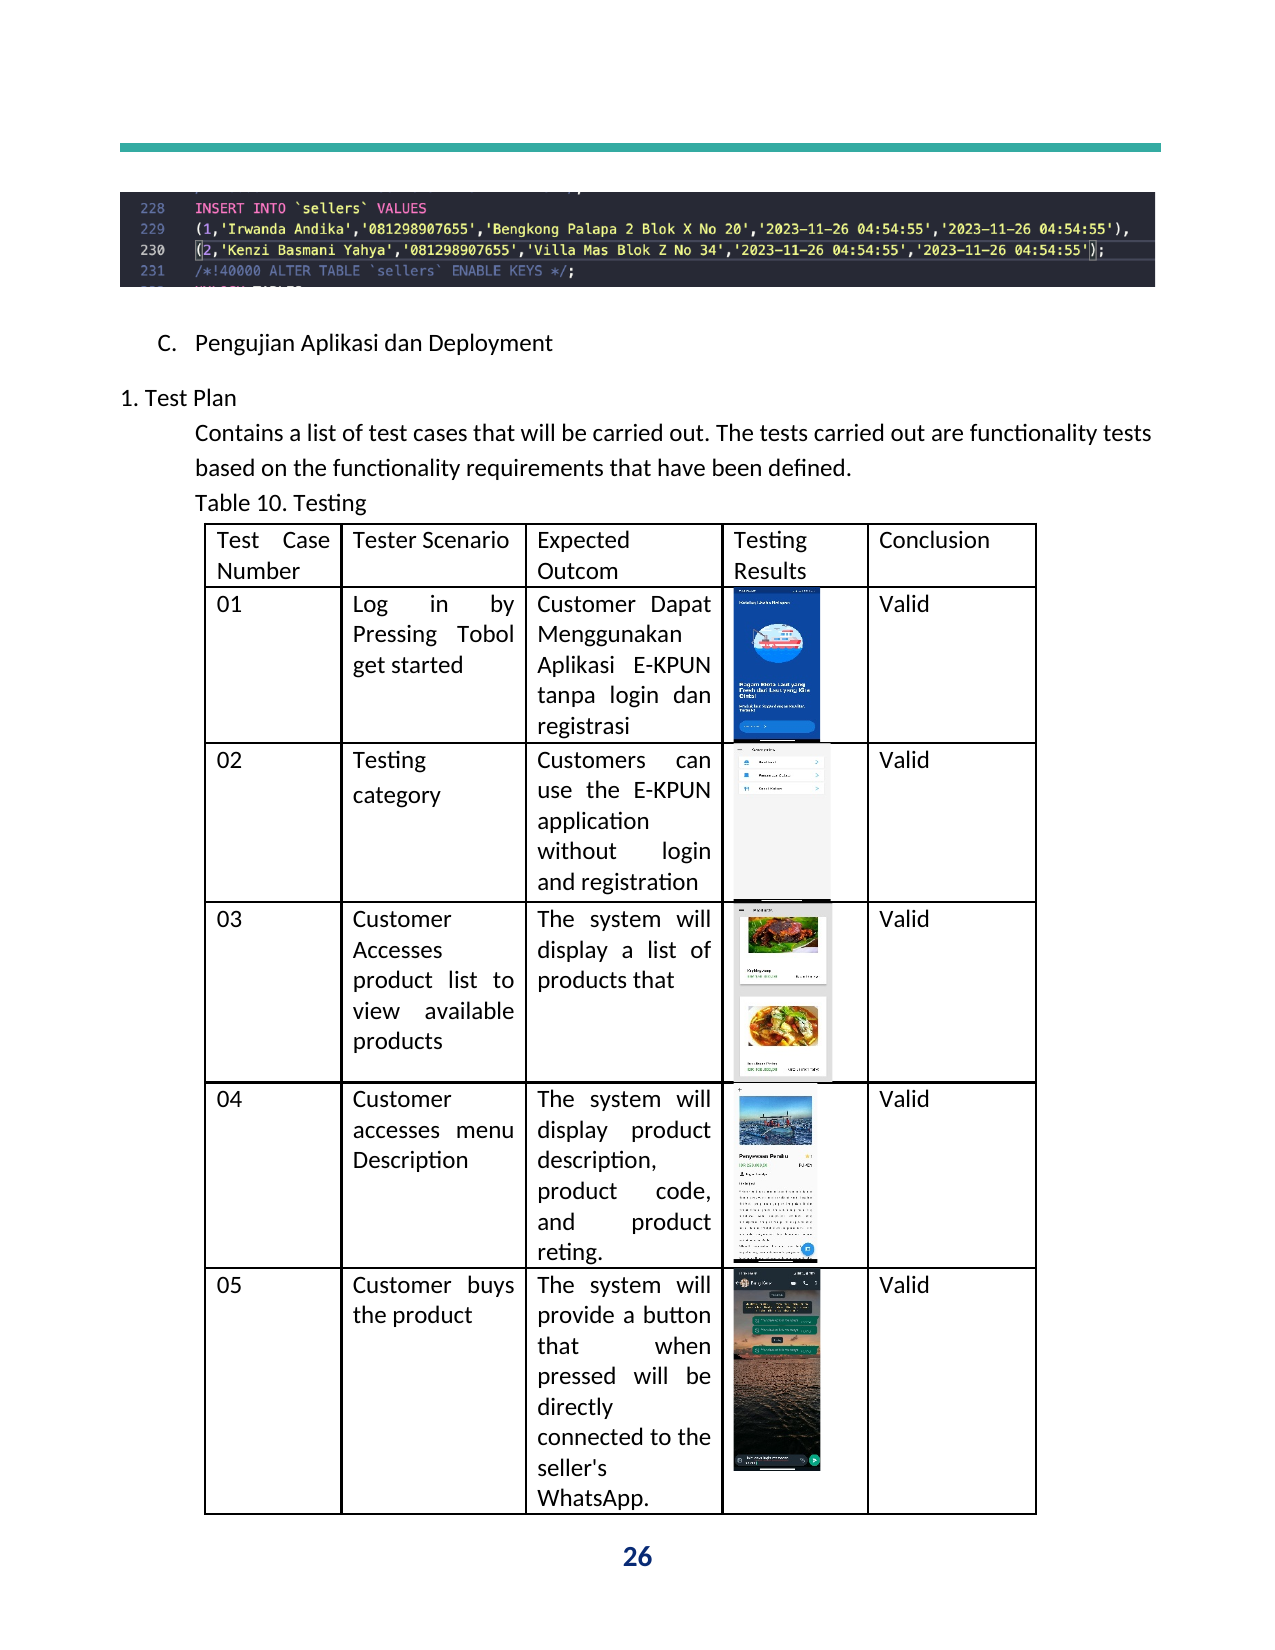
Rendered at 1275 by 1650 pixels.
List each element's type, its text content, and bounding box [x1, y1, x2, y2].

table_cell 05 [206, 1269, 340, 1513]
table_cell [821, 588, 867, 742]
table_cell [724, 1084, 867, 1267]
table_cell [831, 744, 867, 901]
table_cell 01 [206, 588, 340, 742]
subtitle Pengujian Aplikasi dan Deployment [157, 327, 1155, 357]
table_header Conclusion [869, 525, 1035, 586]
text Table 10. Testing [195, 487, 1155, 518]
picture [733, 903, 833, 1082]
picture [733, 743, 831, 902]
table_cell [724, 1269, 867, 1513]
table_cell The system will display a list of products that [527, 903, 721, 1081]
table_cell Customer Dapat Menggunakan Aplikasi E-KPUN tanpa login dan registrasi [527, 588, 721, 742]
table_cell Log in by Pressing Tobol get started [343, 588, 525, 742]
table_cell Valid [869, 1084, 1035, 1267]
table_cell Customers can use the E-KPUN application without login and registration [527, 744, 721, 901]
table_cell 04 [206, 1084, 340, 1267]
table_header Expected Outcom [527, 525, 721, 586]
table_cell Valid [869, 588, 1035, 742]
text Contains a list of test cases that will be carried out. The tests carried out are functionality tests based on the functionality requirements that have been defined. [195, 417, 1155, 483]
table_cell [724, 744, 733, 901]
table_cell Customer Accesses product list to view available products [343, 903, 525, 1081]
table_cell The system will provide a button that when pressed will be directly connected to the seller's WhatsApp. [527, 1269, 721, 1513]
table_cell [833, 903, 867, 1081]
table_header Tester Scenario [343, 525, 525, 586]
table_cell Customer buys the product [343, 1269, 525, 1513]
table_cell The system will display product description, product code, and product reting. [527, 1084, 721, 1267]
table_header Test Case Number [206, 525, 340, 586]
table_cell Testing category [343, 744, 525, 901]
table_cell Valid [869, 744, 1035, 901]
table_cell 02 [206, 744, 340, 901]
table_cell Customer accesses menu Description [343, 1084, 525, 1267]
table_header Testing Results [724, 525, 867, 586]
table_cell [724, 588, 733, 742]
picture [120, 192, 1155, 287]
picture [733, 1083, 818, 1263]
table_cell 03 [206, 903, 340, 1081]
table_cell Valid [869, 1269, 1035, 1513]
table_cell Valid [869, 903, 1035, 1081]
table_cell [724, 903, 733, 1081]
text 1. Test Plan [120, 382, 1155, 413]
picture [733, 587, 821, 742]
picture [733, 1268, 821, 1471]
